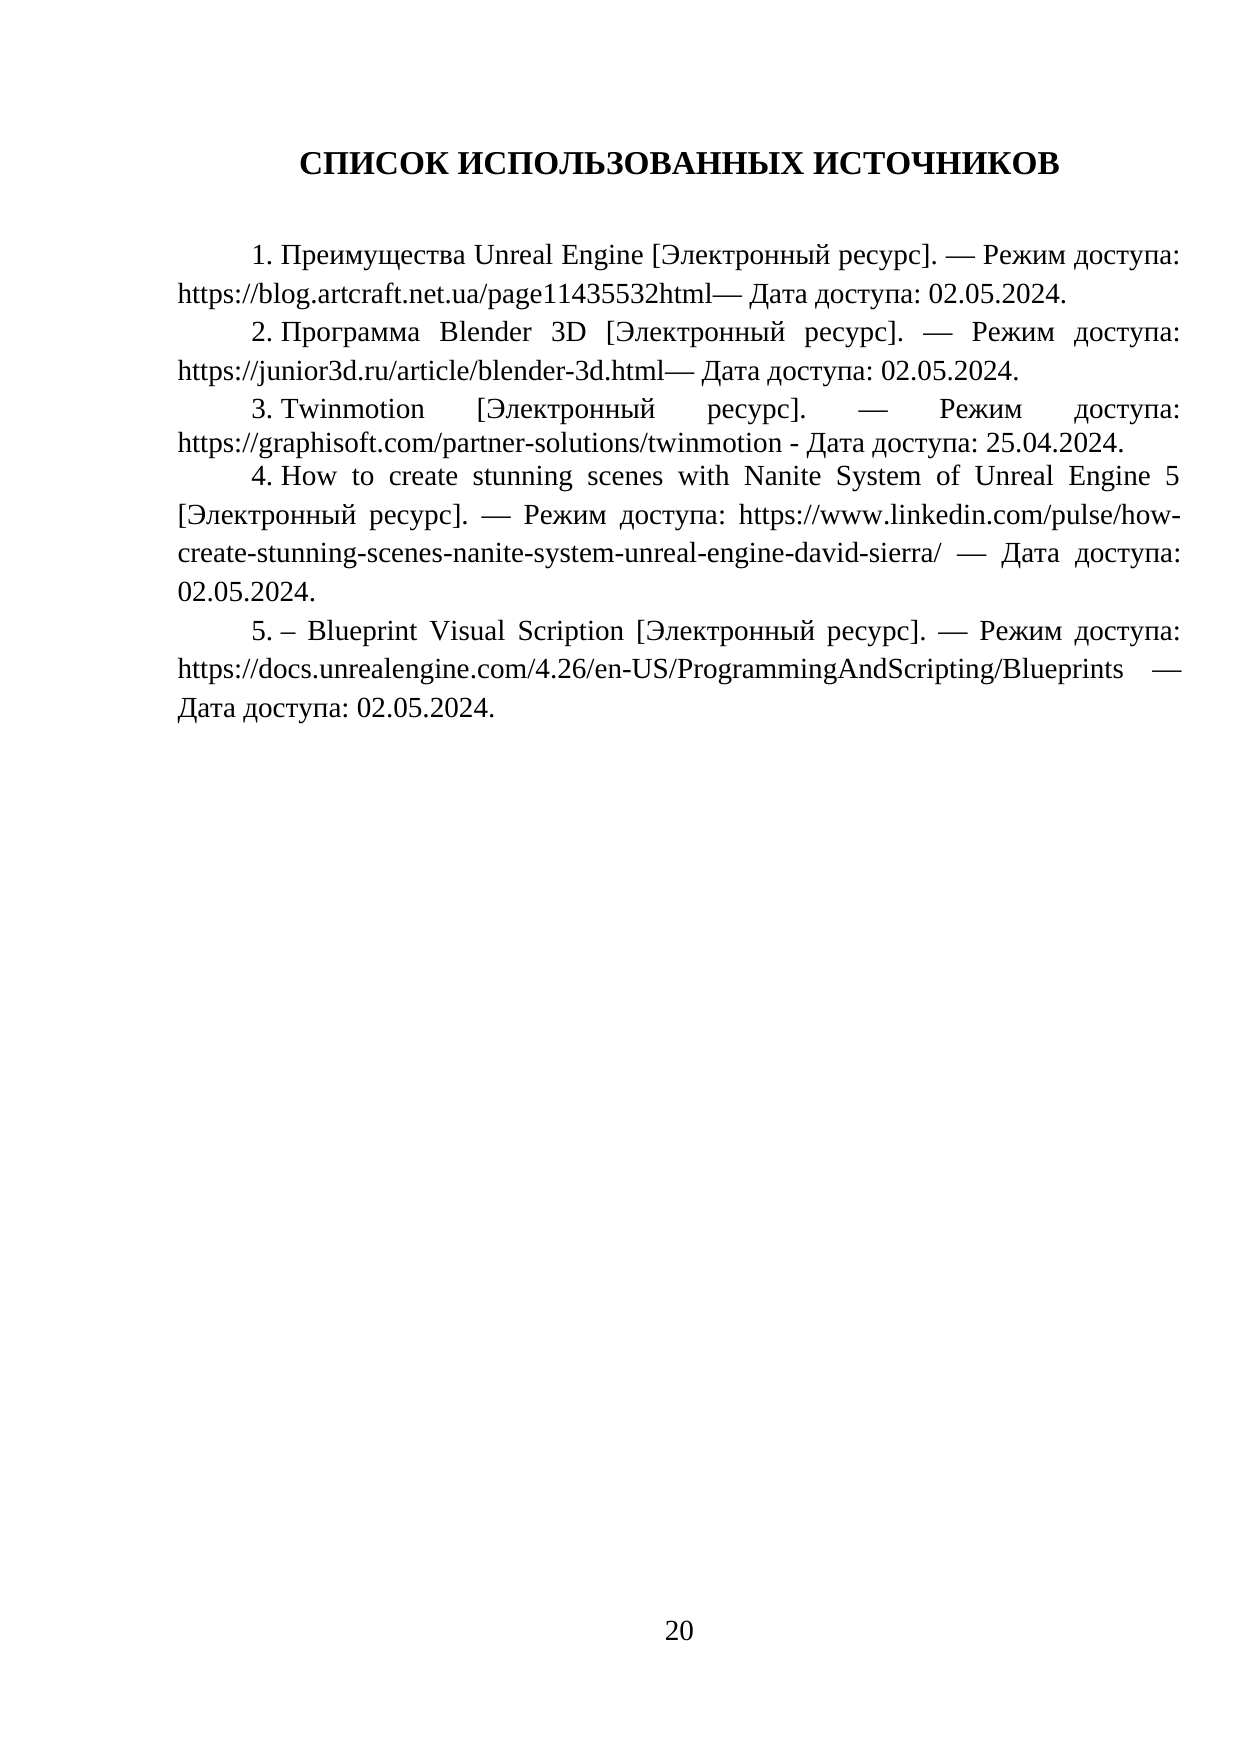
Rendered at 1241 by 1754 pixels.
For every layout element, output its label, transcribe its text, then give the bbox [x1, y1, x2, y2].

list Twinmotion [Электронный ресурс]. — Режим доступа: https://graphisoft.com/partner-solutions/twinmotion - Дата доступа: 25.04.2024. [177, 391, 1181, 458]
subtitle СПИСОК ИСПОЛЬЗОВАННЫХ ИСТОЧНИКОВ [177, 143, 1181, 181]
list – Blueprint Visual Scription [Электронный ресурс]. — Режим доступа: https://docs.unrealengine.com/4.26/en-US/ProgrammingAndScripting/Blueprints — Дата доступа: 02.05.2024. [177, 613, 1181, 723]
list How to create stunning scenes with Nanite System of Unreal Engine 5 [Электронный ресурс]. — Режим доступа: https://www.linkedin.com/pulse/how-create-stunning-scenes-nanite-system-unreal-engine-david-sierra/ — Дата доступа: 02.05.2024. [177, 458, 1181, 608]
list Преимущества Unreal Engine [Электронный ресурс]. — Режим доступа: https://blog.artcraft.net.ua/page11435532html— Дата доступа: 02.05.2024. [177, 237, 1181, 309]
list Программа Blender 3D [Электронный ресурс]. — Режим доступа: https://junior3d.ru/article/blender-3d.html— Дата доступа: 02.05.2024. [177, 314, 1181, 386]
